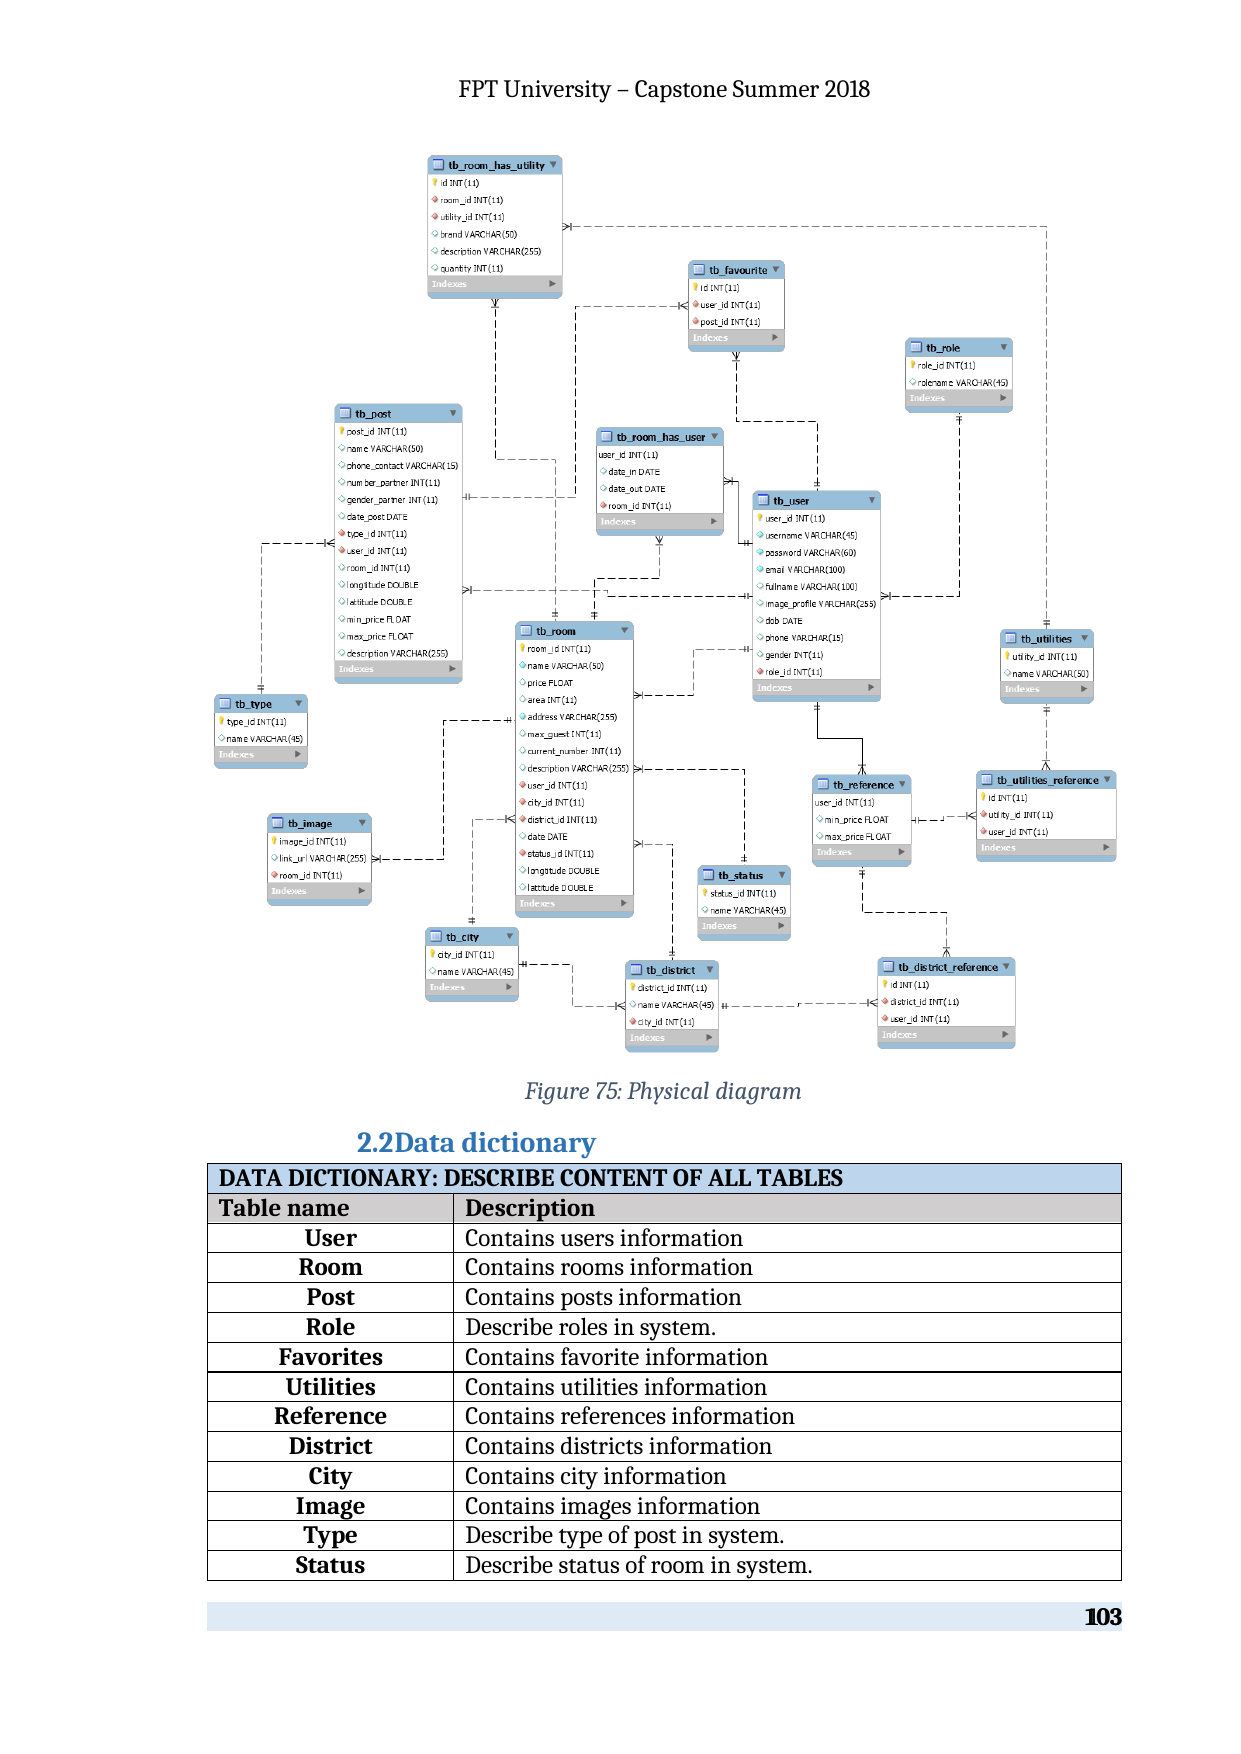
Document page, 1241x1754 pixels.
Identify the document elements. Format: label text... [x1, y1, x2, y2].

table_cell Post [208, 1283, 453, 1312]
table_header DATA DICTIONARY: DESCRIBE CONTENT OF ALL TABLES [208, 1164, 1121, 1193]
table_cell Image [208, 1492, 453, 1520]
subtitle Data dictionary [357, 1127, 1122, 1160]
table_cell District [208, 1432, 453, 1461]
table_cell Describe roles in system. [454, 1313, 1121, 1342]
table_cell Favorites [208, 1343, 453, 1371]
table_cell Contains users information [454, 1224, 1121, 1252]
picture [206, 147, 1123, 1059]
table_cell Contains districts information [454, 1432, 1121, 1461]
table_cell Room [208, 1253, 453, 1282]
table_cell Contains rooms information [454, 1253, 1121, 1282]
table_cell Description [454, 1194, 1121, 1222]
table_cell Contains favorite information [454, 1343, 1121, 1371]
table_cell Contains images information [454, 1492, 1121, 1520]
table_cell Table name [208, 1194, 453, 1222]
table_cell Contains posts information [454, 1283, 1121, 1312]
table_cell Type [208, 1521, 453, 1550]
table_cell Contains references information [454, 1402, 1121, 1431]
table_cell Status [208, 1551, 453, 1580]
table_cell Reference [208, 1402, 453, 1431]
table_cell Role [208, 1313, 453, 1342]
text Figure 75: Physical diagram [207, 1077, 1122, 1106]
table_cell Describe type of post in system. [454, 1521, 1121, 1550]
table_cell Contains utilities information [454, 1373, 1121, 1401]
table_cell City [208, 1462, 453, 1491]
table_cell Utilities [208, 1373, 453, 1401]
table_cell Describe status of room in system. [454, 1551, 1121, 1580]
table_cell User [208, 1224, 453, 1252]
table_cell Contains city information [454, 1462, 1121, 1491]
